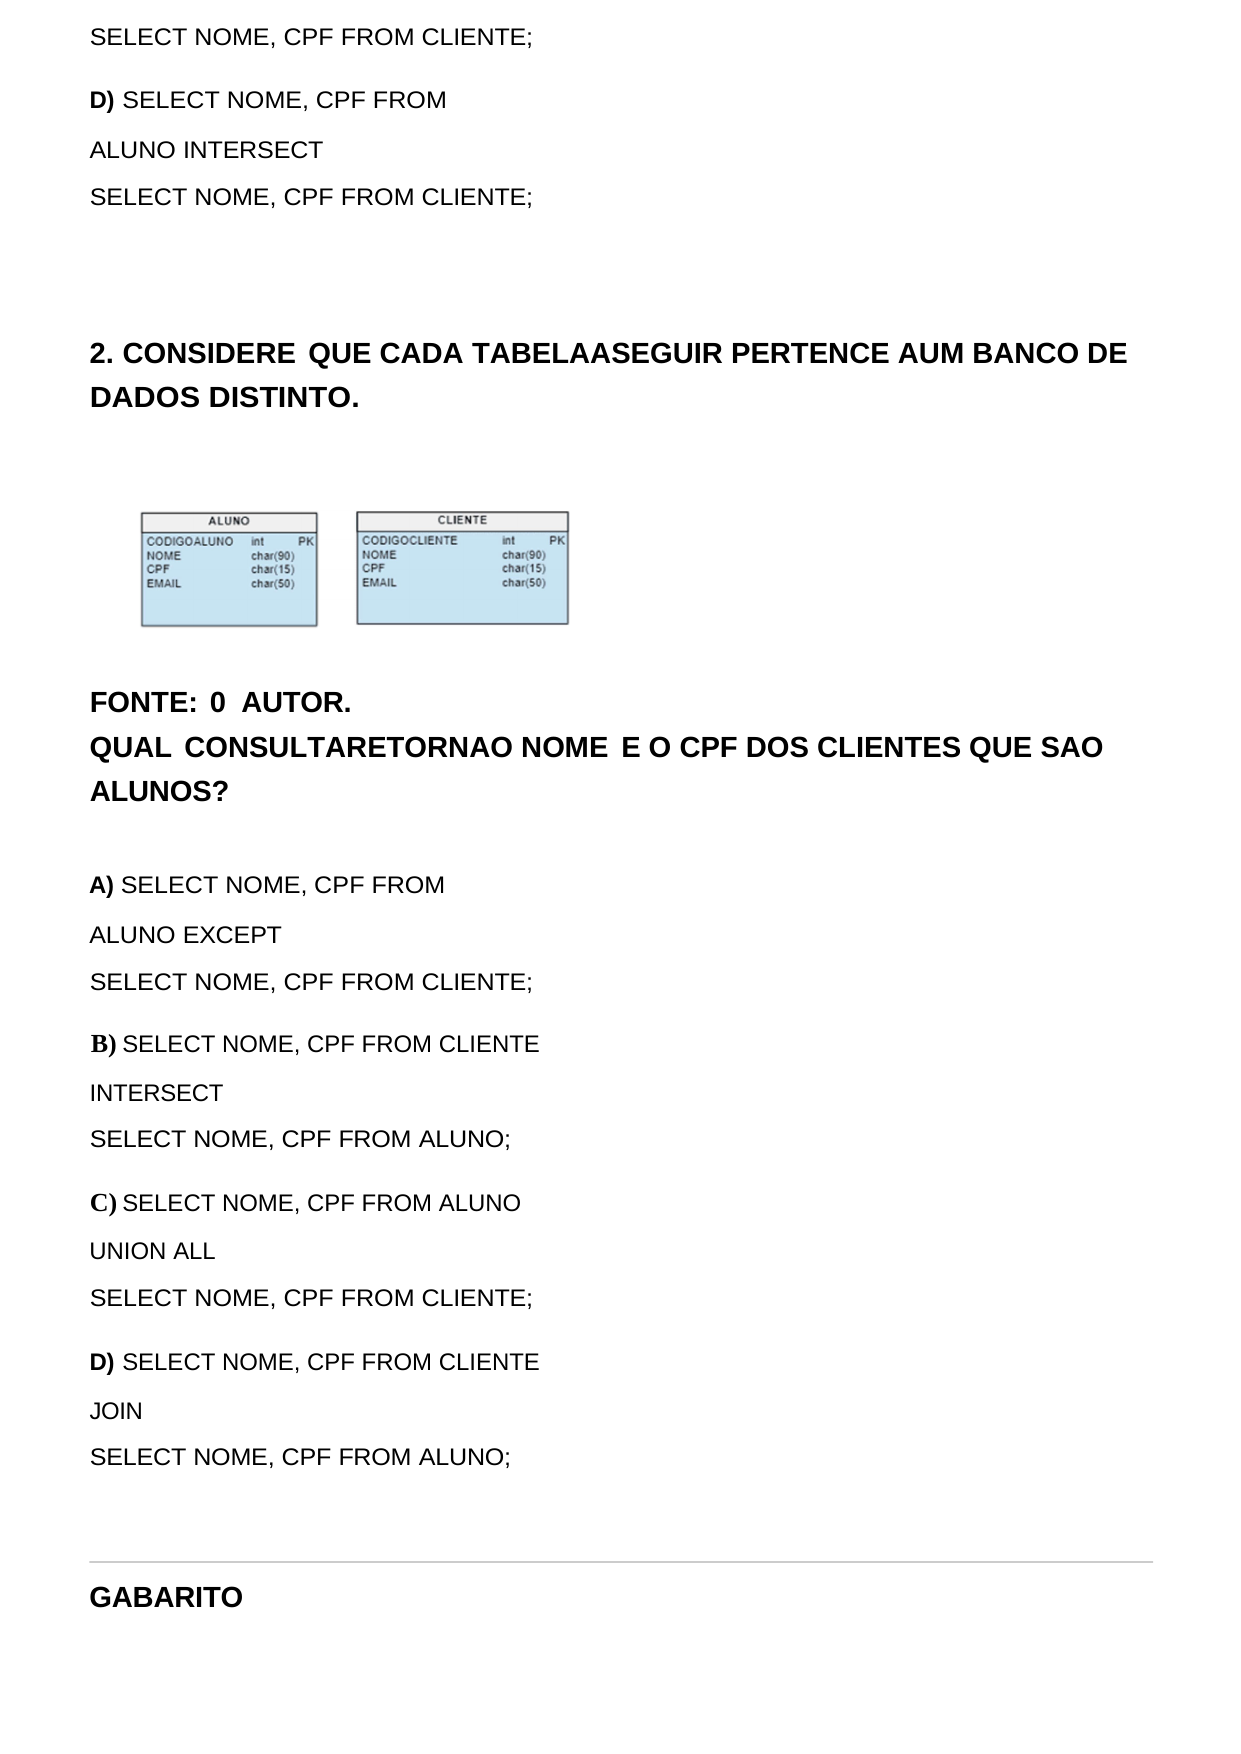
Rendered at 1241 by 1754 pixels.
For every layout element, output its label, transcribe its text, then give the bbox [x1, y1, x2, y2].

text QUAL CONSULTARETORNAO NOME E O CPF DOS CLIENTES QUE SAO ALUNOS? [89, 730, 1167, 807]
text SELECT NOME, CPF FROM ALUNO; [89, 1445, 1167, 1471]
list CONSIDERE QUE CADA TABELAASEGUIR PERTENCE AUM BANCO DE DADOS DISTINTO. [89, 336, 1154, 413]
list SELECT NOME, CPF FROM ALUNO INTERSECT [89, 86, 533, 163]
list SELECT NOME, CPF FROM ALUNO UNION ALL [89, 1187, 533, 1265]
text SELECT NOME, CPF FROM ALUNO; [89, 1126, 1167, 1153]
text SELECT NOME, CPF FROM CLIENTE; [89, 1285, 1167, 1311]
list SELECT NOME, CPF FROM CLIENTE INTERSECT [89, 1028, 551, 1106]
text SELECT NOME, CPF FROM CLIENTE; [89, 23, 1167, 51]
list SELECT NOME, CPF FROM ALUNO EXCEPT [89, 871, 532, 948]
text FONTE: 0 AUTOR. [89, 685, 1167, 718]
picture [139, 510, 570, 629]
text SELECT NOME, CPF FROM CLIENTE; [89, 186, 1167, 210]
list SELECT NOME, CPF FROM CLIENTE JOIN [89, 1348, 551, 1424]
text SELECT NOME, CPF FROM CLIENTE; [89, 971, 1167, 995]
text GABARITO [89, 1580, 1167, 1613]
